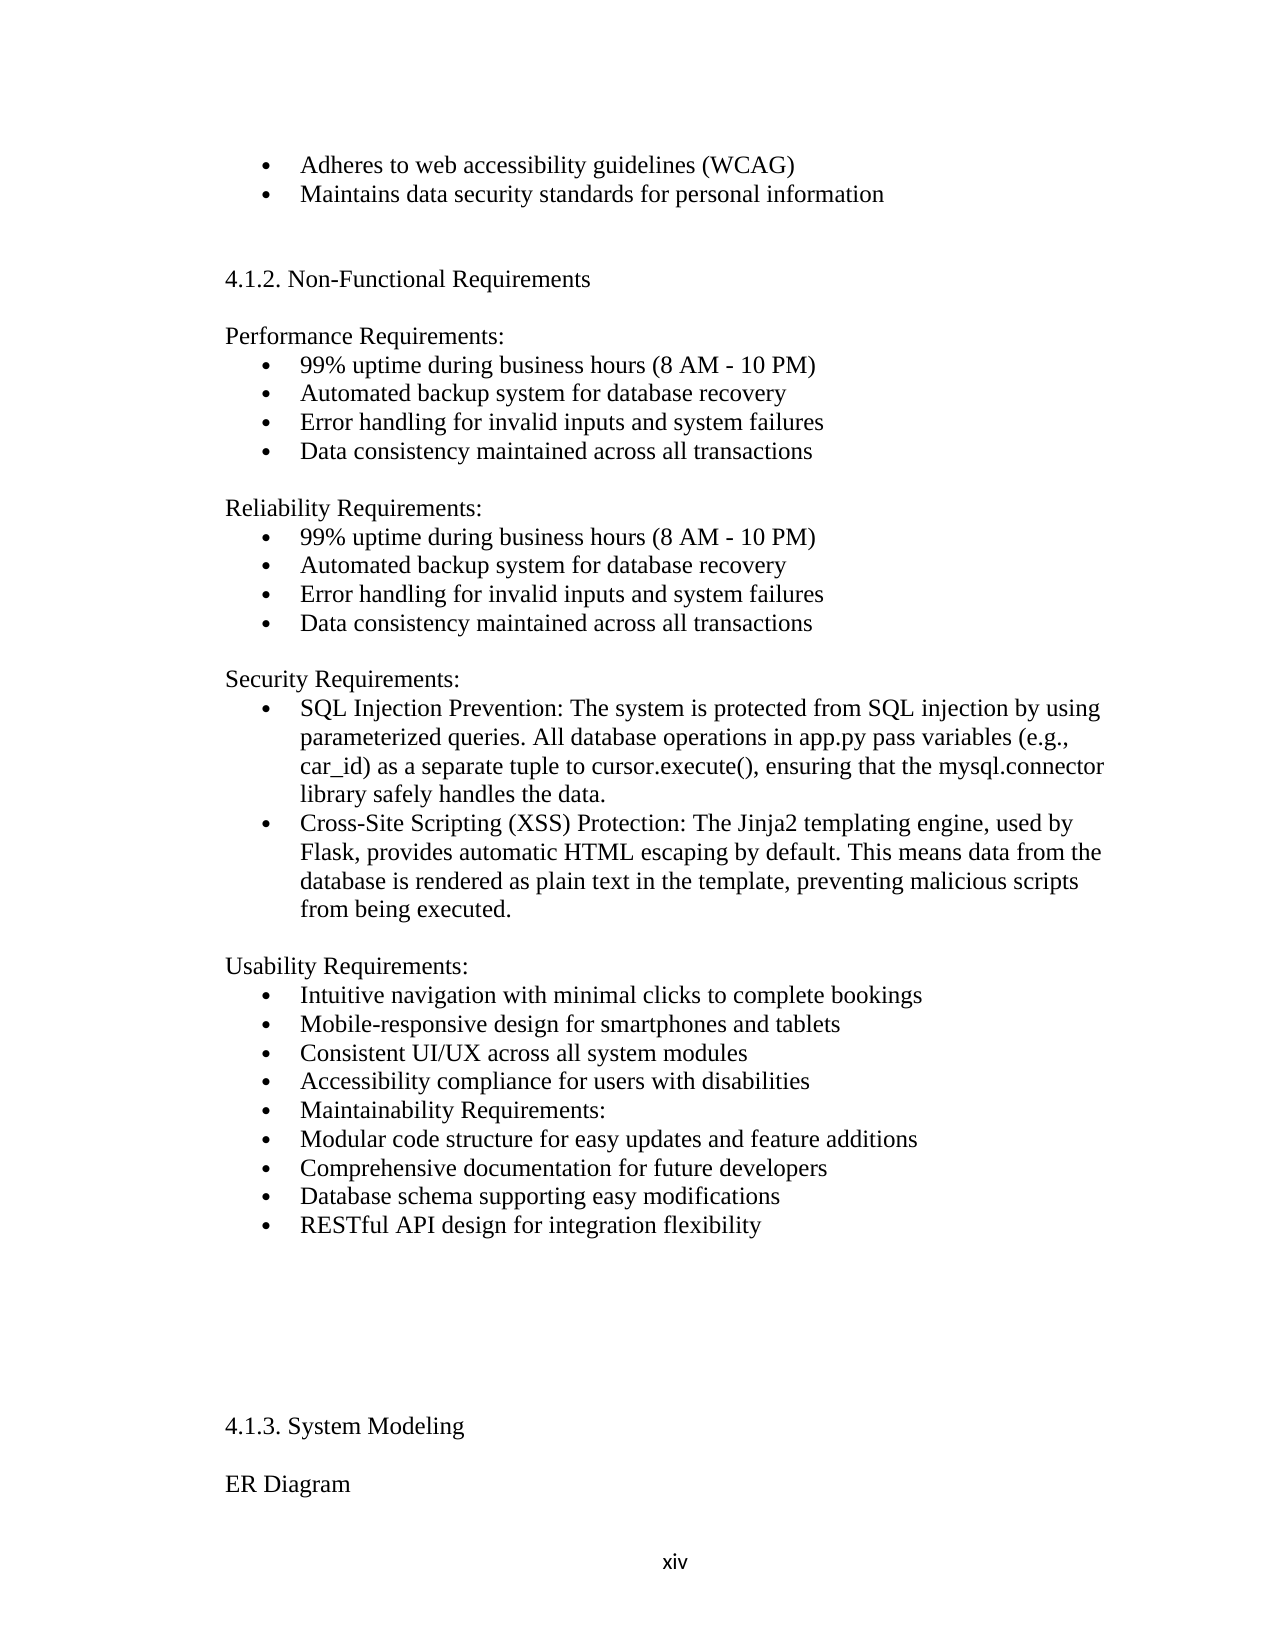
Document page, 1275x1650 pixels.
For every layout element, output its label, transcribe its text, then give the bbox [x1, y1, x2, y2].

list Adheres to web accessibility guidelines (WCAG) [262, 150, 1125, 179]
list Consistent UI/UX across all system modules [262, 1038, 1125, 1066]
list Automated backup system for database recovery [262, 550, 1125, 579]
list RESTful API design for integration flexibility [262, 1210, 1125, 1239]
list Intuitive navigation with minimal clicks to complete bookings [262, 980, 1125, 1009]
list SQL Injection Prevention: The system is protected from SQL injection by using parameterized queries. All database operations in app.py pass variables (e.g., car_id) as a separate tuple to cursor.execute(), ensuring that the mysql.connector library safely handles the data. [262, 693, 1125, 808]
list 99% uptime during business hours (8 AM - 10 PM) [262, 350, 1125, 378]
list Maintainability Requirements: [262, 1095, 1125, 1124]
list Accessibility compliance for users with disabilities [262, 1066, 1125, 1095]
list Mobile-responsive design for smartphones and tablets [262, 1009, 1125, 1038]
list Modular code structure for easy updates and feature additions [262, 1124, 1125, 1153]
text Performance Requirements: [225, 321, 1125, 350]
list Automated backup system for database recovery [262, 378, 1125, 407]
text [225, 1411, 1125, 1498]
text Usability Requirements: [225, 951, 1125, 980]
list Cross-Site Scripting (XSS) Protection: The Jinja2 templating engine, used by Flask, provides automatic HTML escaping by default. This means data from the database is rendered as plain text in the template, preventing malicious scripts from being executed. [262, 808, 1125, 951]
text Reliability Requirements: [225, 493, 1125, 522]
text Security Requirements: [225, 664, 1125, 693]
list Error handling for invalid inputs and system failures [262, 579, 1125, 608]
list Data consistency maintained across all transactions [262, 436, 1125, 493]
list Data consistency maintained across all transactions [262, 608, 1125, 664]
text 4.1.2. Non-Functional Requirements [225, 264, 1125, 321]
list Error handling for invalid inputs and system failures [262, 407, 1125, 436]
list Comprehensive documentation for future developers [262, 1153, 1125, 1181]
list Maintains data security standards for personal information [262, 179, 1125, 264]
list 99% uptime during business hours (8 AM - 10 PM) [262, 522, 1125, 550]
list Database schema supporting easy modifications [262, 1181, 1125, 1210]
